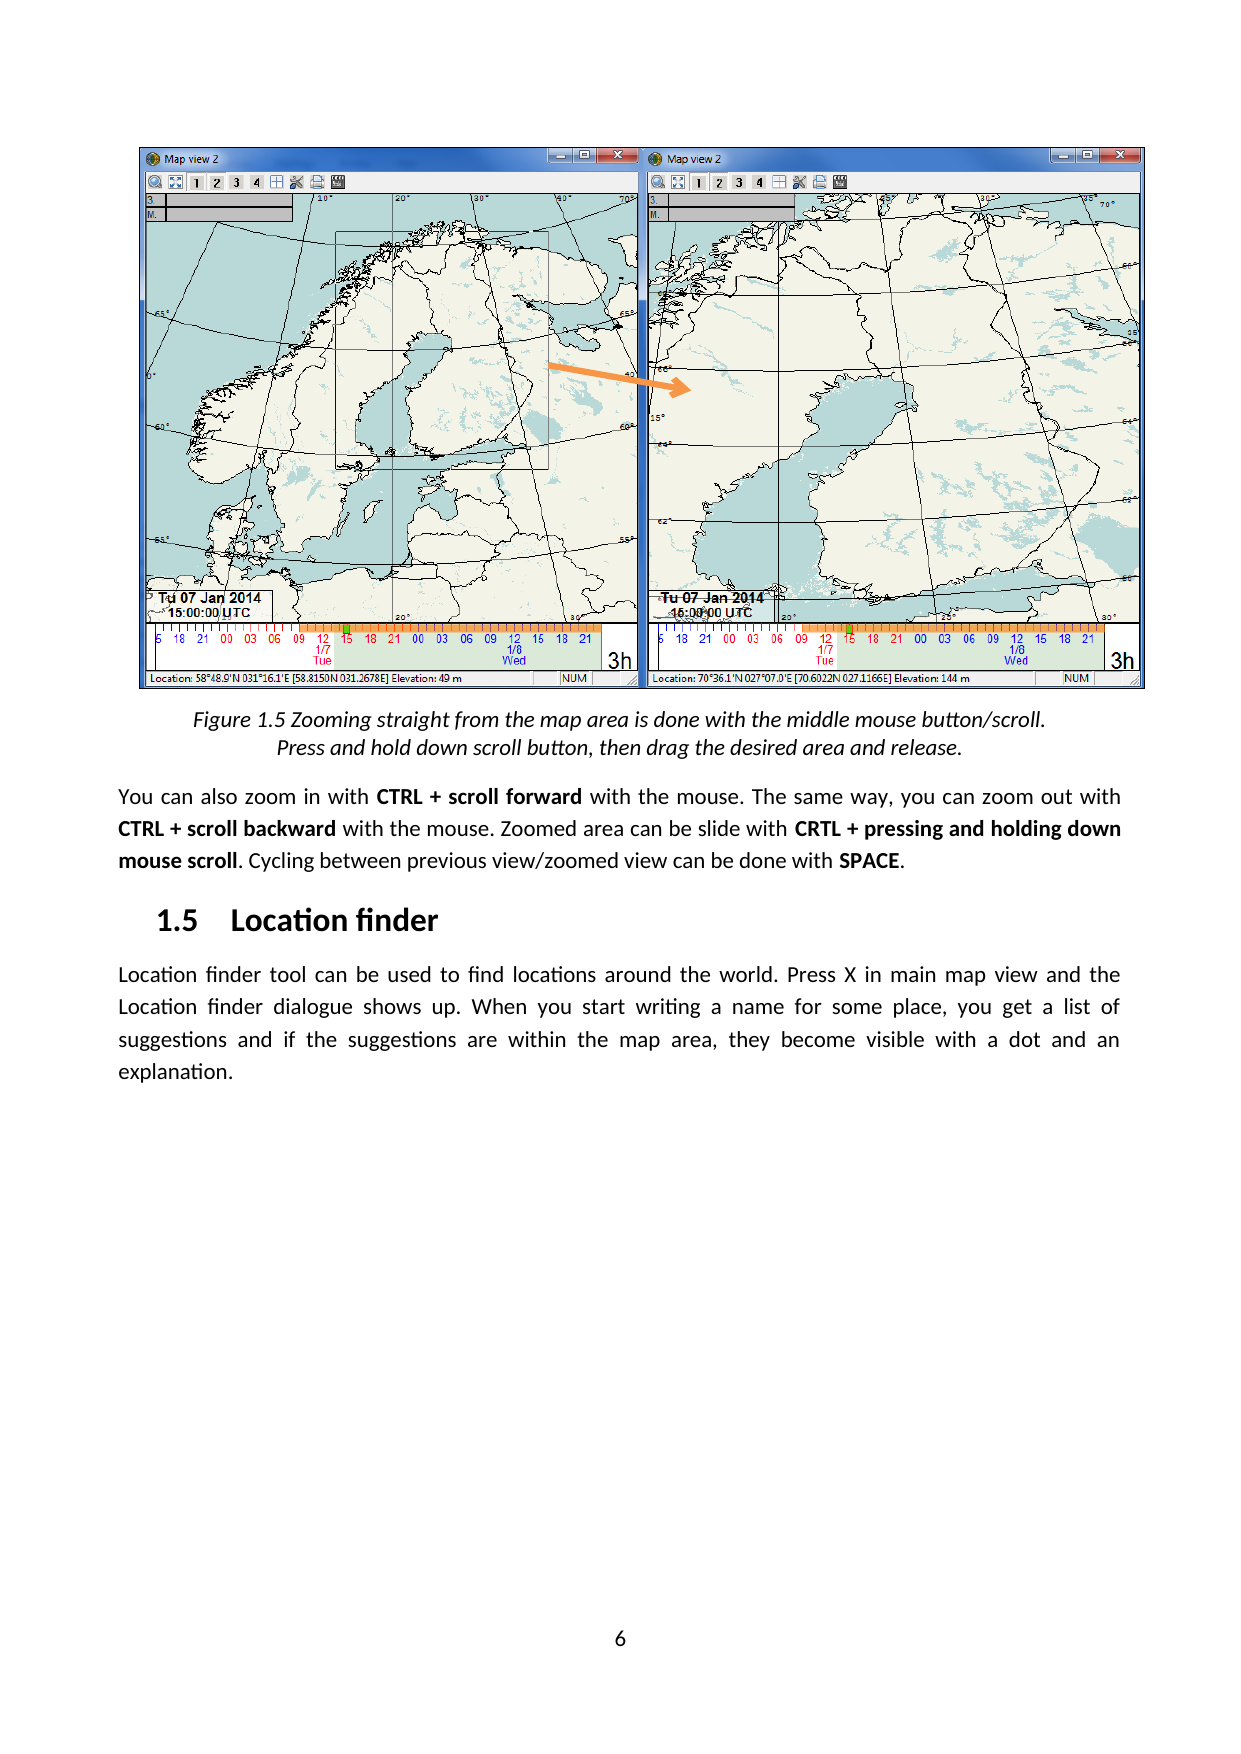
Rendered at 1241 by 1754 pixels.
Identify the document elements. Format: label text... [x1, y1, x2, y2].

text You can also zoom in with CTRL + scroll forward with the mouse. The same way, you can zoom out with CTRL + scroll backward with the mouse. Zoomed area can be slide with CRTL + pressing and holding down mouse scroll. Cycling between previous view/zoomed view can be done with SPACE. [118, 782, 1122, 874]
text Location finder tool can be used to find locations around the world. Press X in main map view and the Location finder dialogue shows up. When you start writing a name for some place, you get a list of suggestions and if the suggestions are within the map area, they become visible with a dot and an explanation. [118, 960, 1122, 1085]
subtitle Location finder [156, 899, 1122, 940]
text Figure 1.5 Zooming straight from the map area is done with the middle mouse button/scroll. Press and hold down scroll button, then drag the desired area and release. [177, 705, 1063, 761]
picture [140, 148, 1144, 688]
